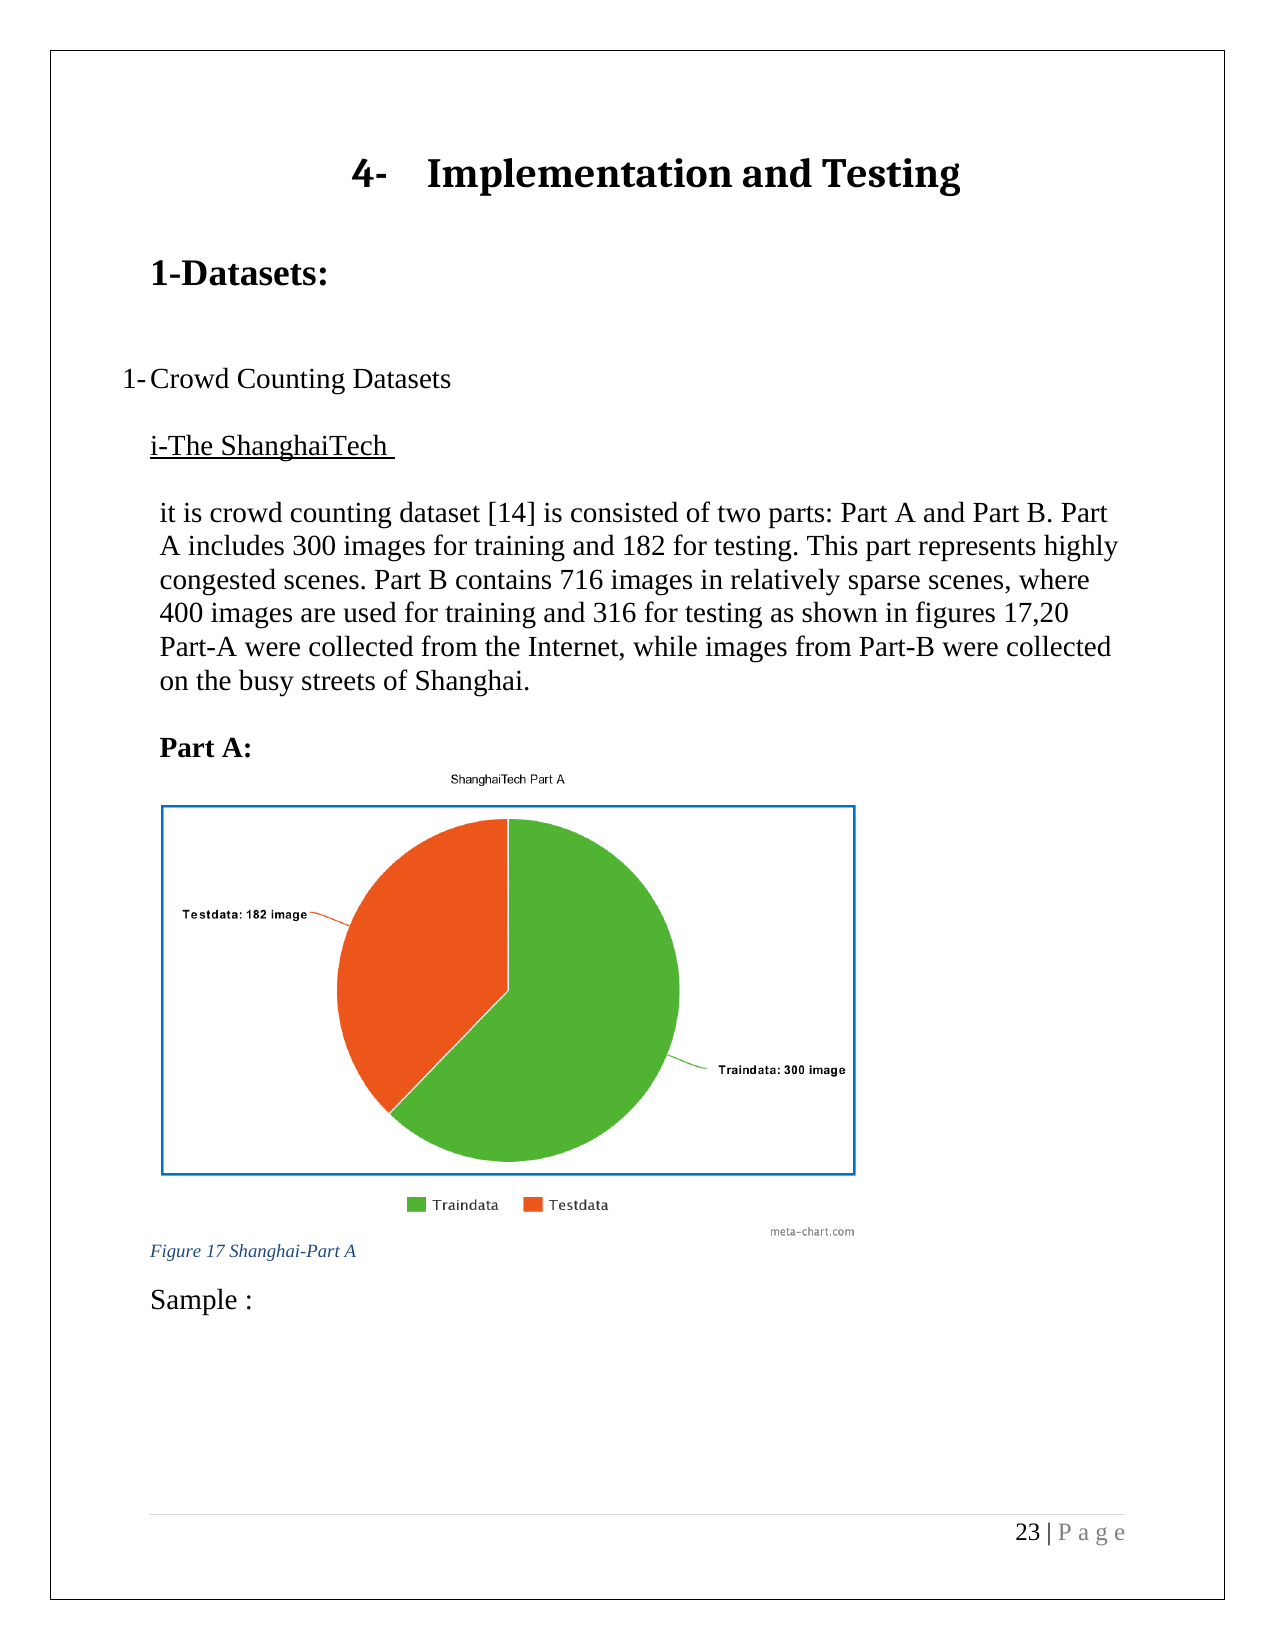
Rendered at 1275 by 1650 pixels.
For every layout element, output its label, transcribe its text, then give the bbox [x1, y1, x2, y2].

text Figure 17 Shanghai-Part A [150, 1240, 1125, 1262]
text 1-Datasets: [150, 251, 1125, 294]
text Part A: [159, 730, 1125, 763]
text i-The ShanghaiTech [150, 428, 1125, 461]
list Crowd Counting Datasets [122, 361, 1125, 394]
text Sample : [150, 1282, 1125, 1316]
text it is crowd counting dataset [14] is consisted of two parts: Part A and Part B. Part A includes 300 images for training and 182 for testing. This part represents highly congested scenes. Part B contains 716 images in relatively sparse scenes, where 400 images are used for training and 316 for testing as shown in figures 17,20 Part-A were collected from the Internet, while images from Part-B were collected on the busy streets of Shanghai. [159, 495, 1125, 696]
picture [150, 763, 865, 1241]
subtitle Implementation and Testing [187, 150, 1125, 198]
